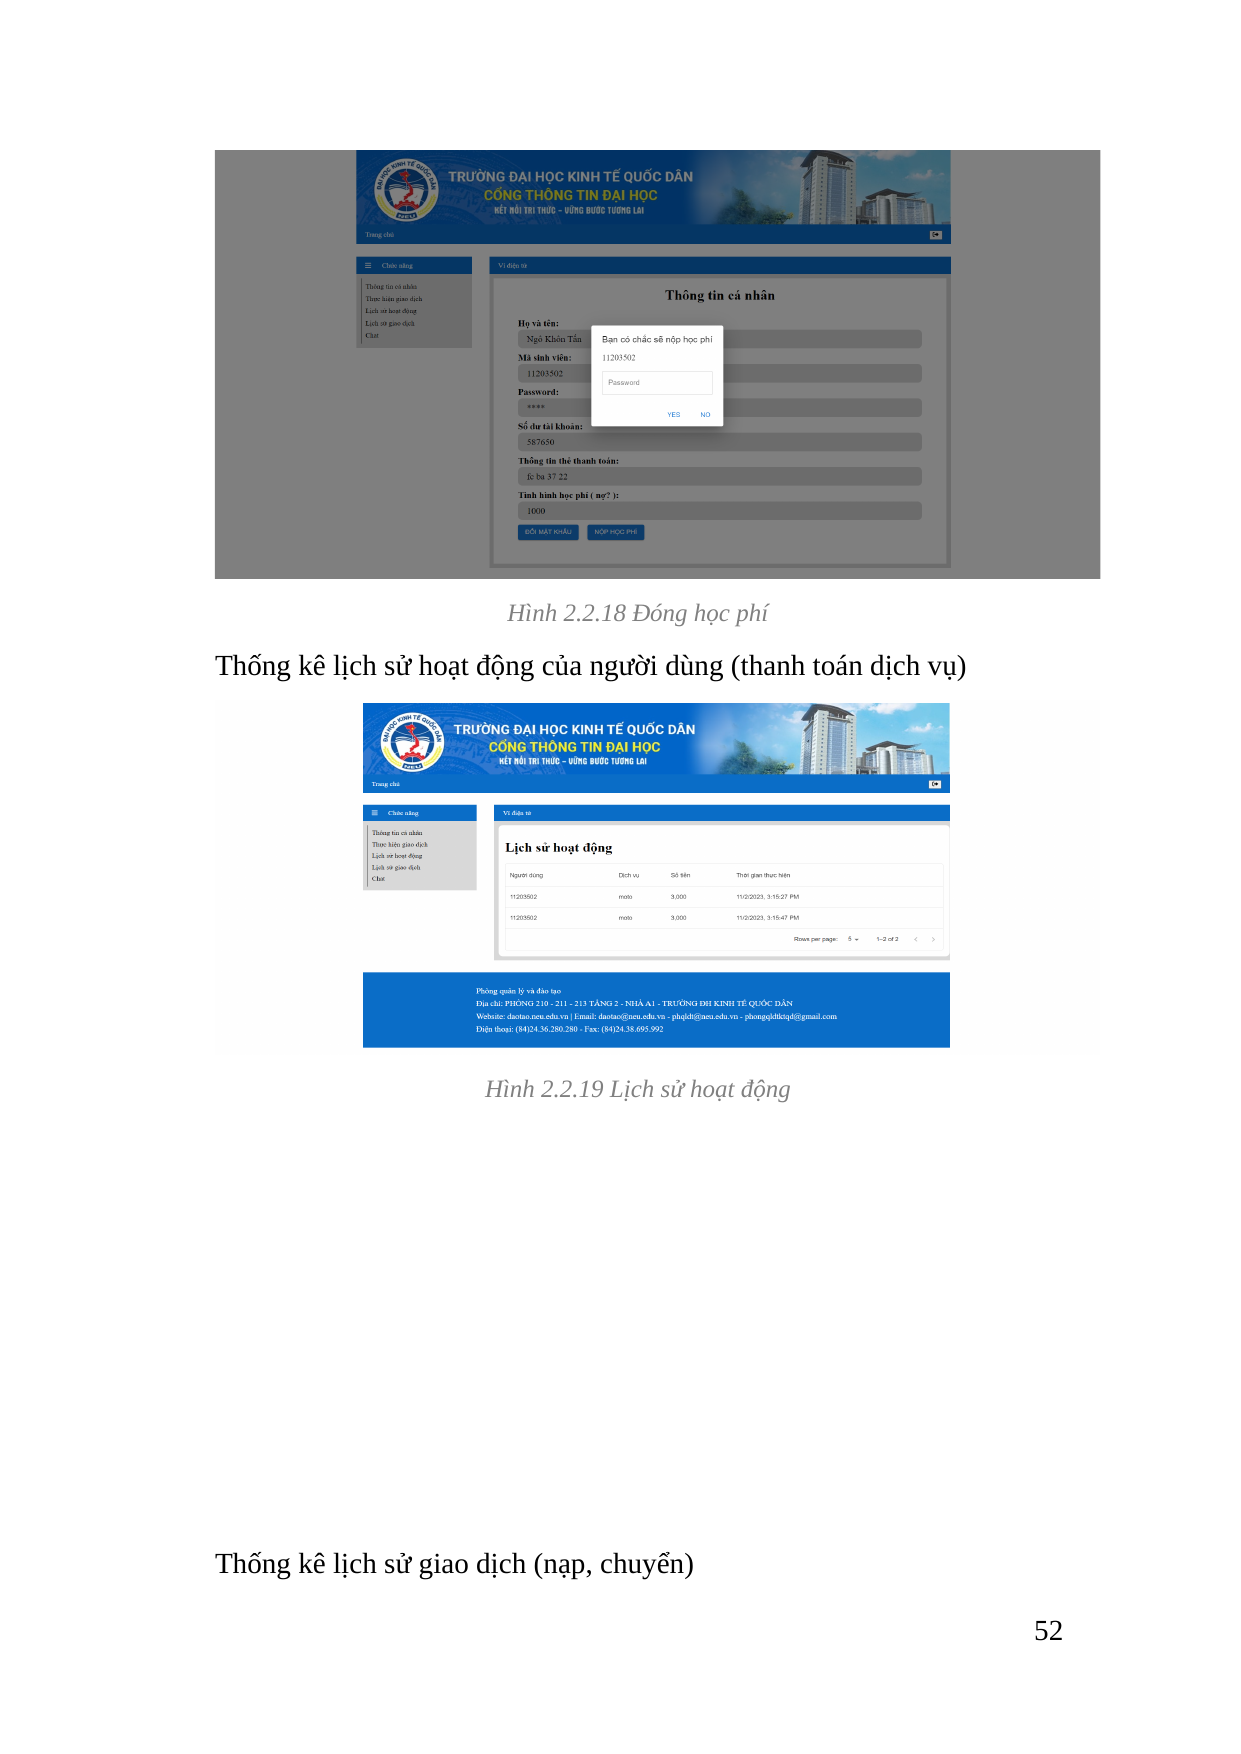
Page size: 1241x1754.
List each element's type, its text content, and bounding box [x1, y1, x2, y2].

picture [214, 150, 1101, 579]
picture [214, 700, 1101, 1055]
text Hình 2.2.18 Đóng học phí [177, 598, 1063, 627]
text Thống kê lịch sử hoạt động của người dùng (thanh toán dịch vụ) [177, 648, 1063, 681]
text Hình 2.2.19 Lịch sử hoạt động [177, 1074, 1063, 1102]
text Thống kê lịch sử giao dịch (nạp, chuyển) [177, 1546, 1063, 1579]
